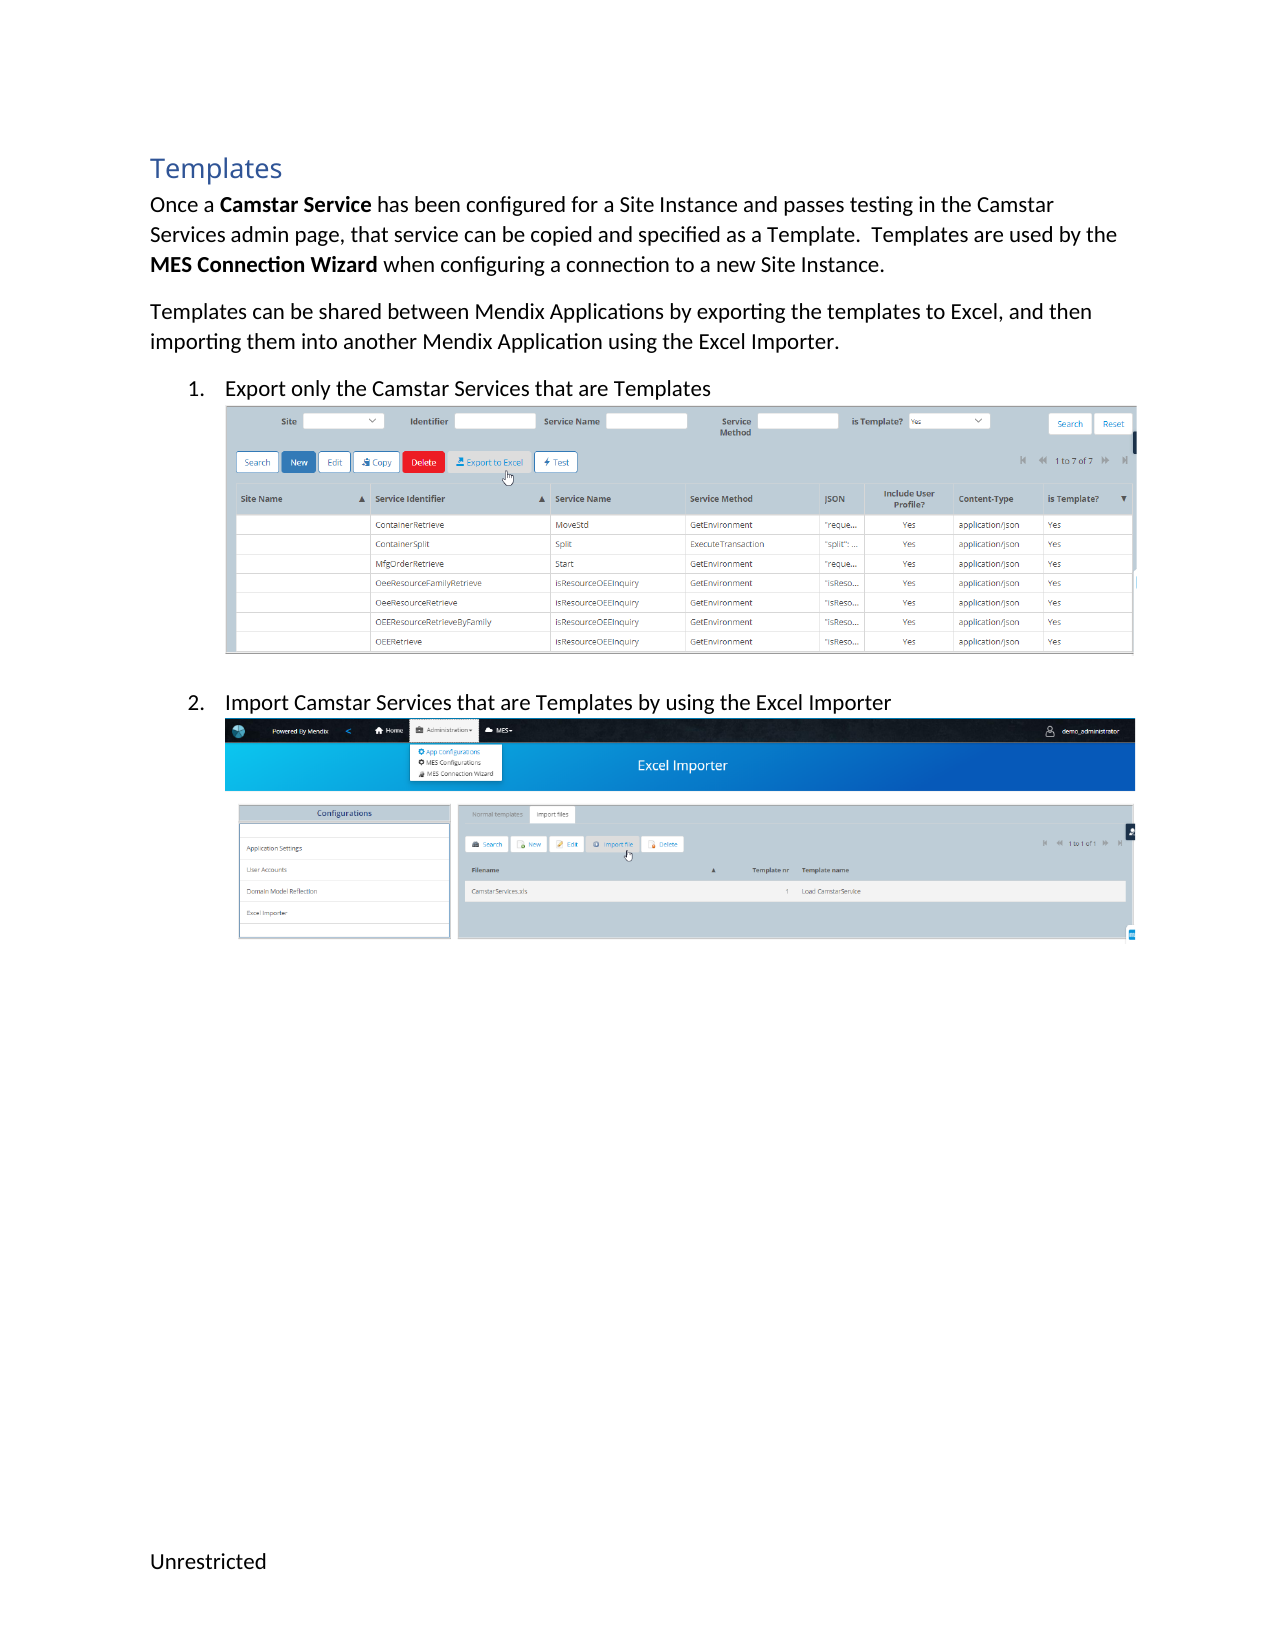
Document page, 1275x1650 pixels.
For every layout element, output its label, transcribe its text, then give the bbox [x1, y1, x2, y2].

list Export only the Camstar Services that are Templates [187, 374, 1125, 402]
picture [411, 745, 501, 780]
text Templates can be shared between Mendix Applications by exporting the templates to Excel, and then importing them into another Mendix Application using the Excel Importer. [150, 297, 1125, 355]
text Once a Camstar Service has been configured for a Site Instance and passes testing in the Camstar Services admin page, that service can be copied and specified as a Template. Templates are used by the MES Connection Wizard when configuring a connection to a new Site Instance. [150, 190, 1125, 278]
list Import Camstar Services that are Templates by using the Excel Importer [187, 688, 1125, 716]
picture [225, 720, 1136, 944]
picture [225, 404, 1137, 656]
subtitle Templates [150, 150, 1125, 187]
